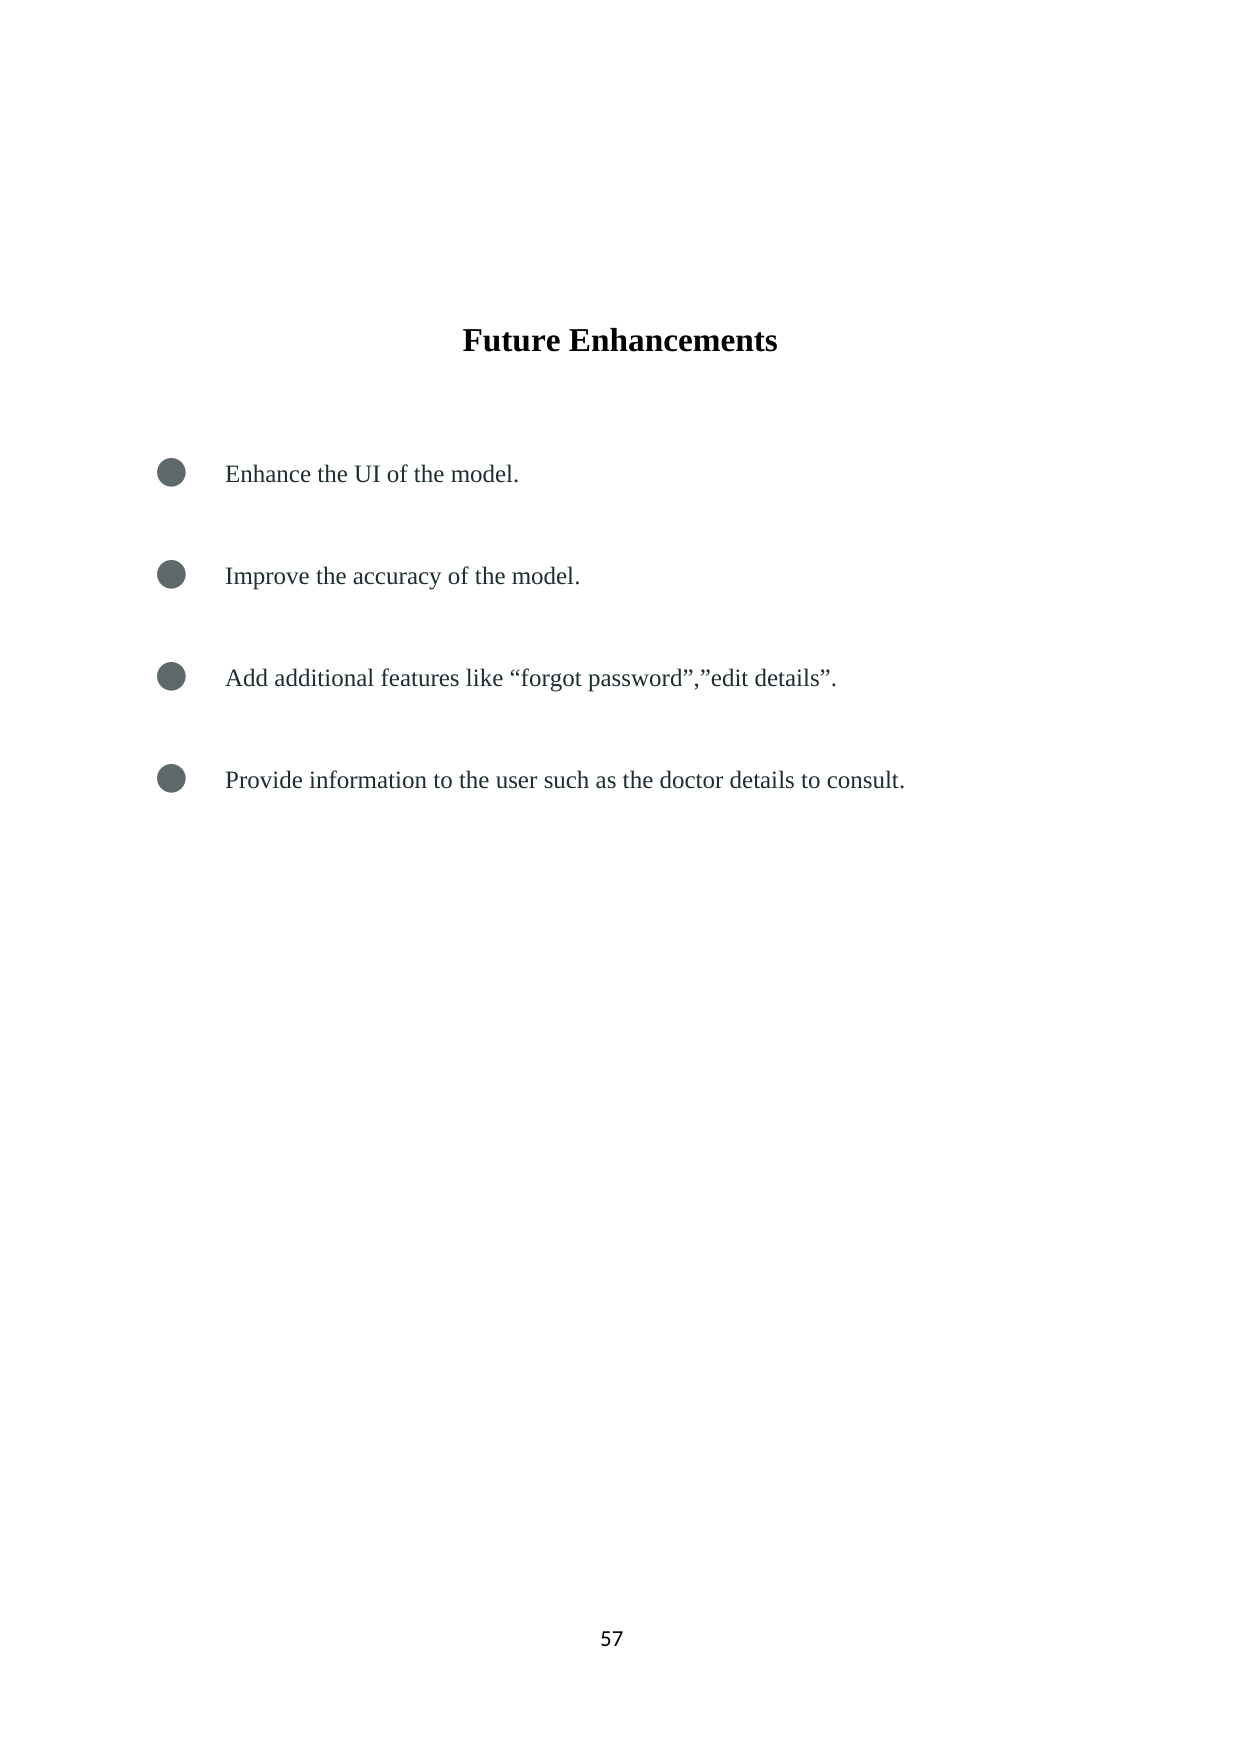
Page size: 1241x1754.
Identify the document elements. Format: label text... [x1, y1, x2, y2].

text Future Enhancements [150, 320, 1090, 358]
list Add additional features like “forgot password”,”edit details”. [187, 646, 1090, 697]
list Provide information to the user such as the doctor details to consult. [187, 748, 1090, 799]
list Improve the accuracy of the model. [187, 544, 1090, 595]
list Enhance the UI of the model. [187, 442, 1090, 493]
